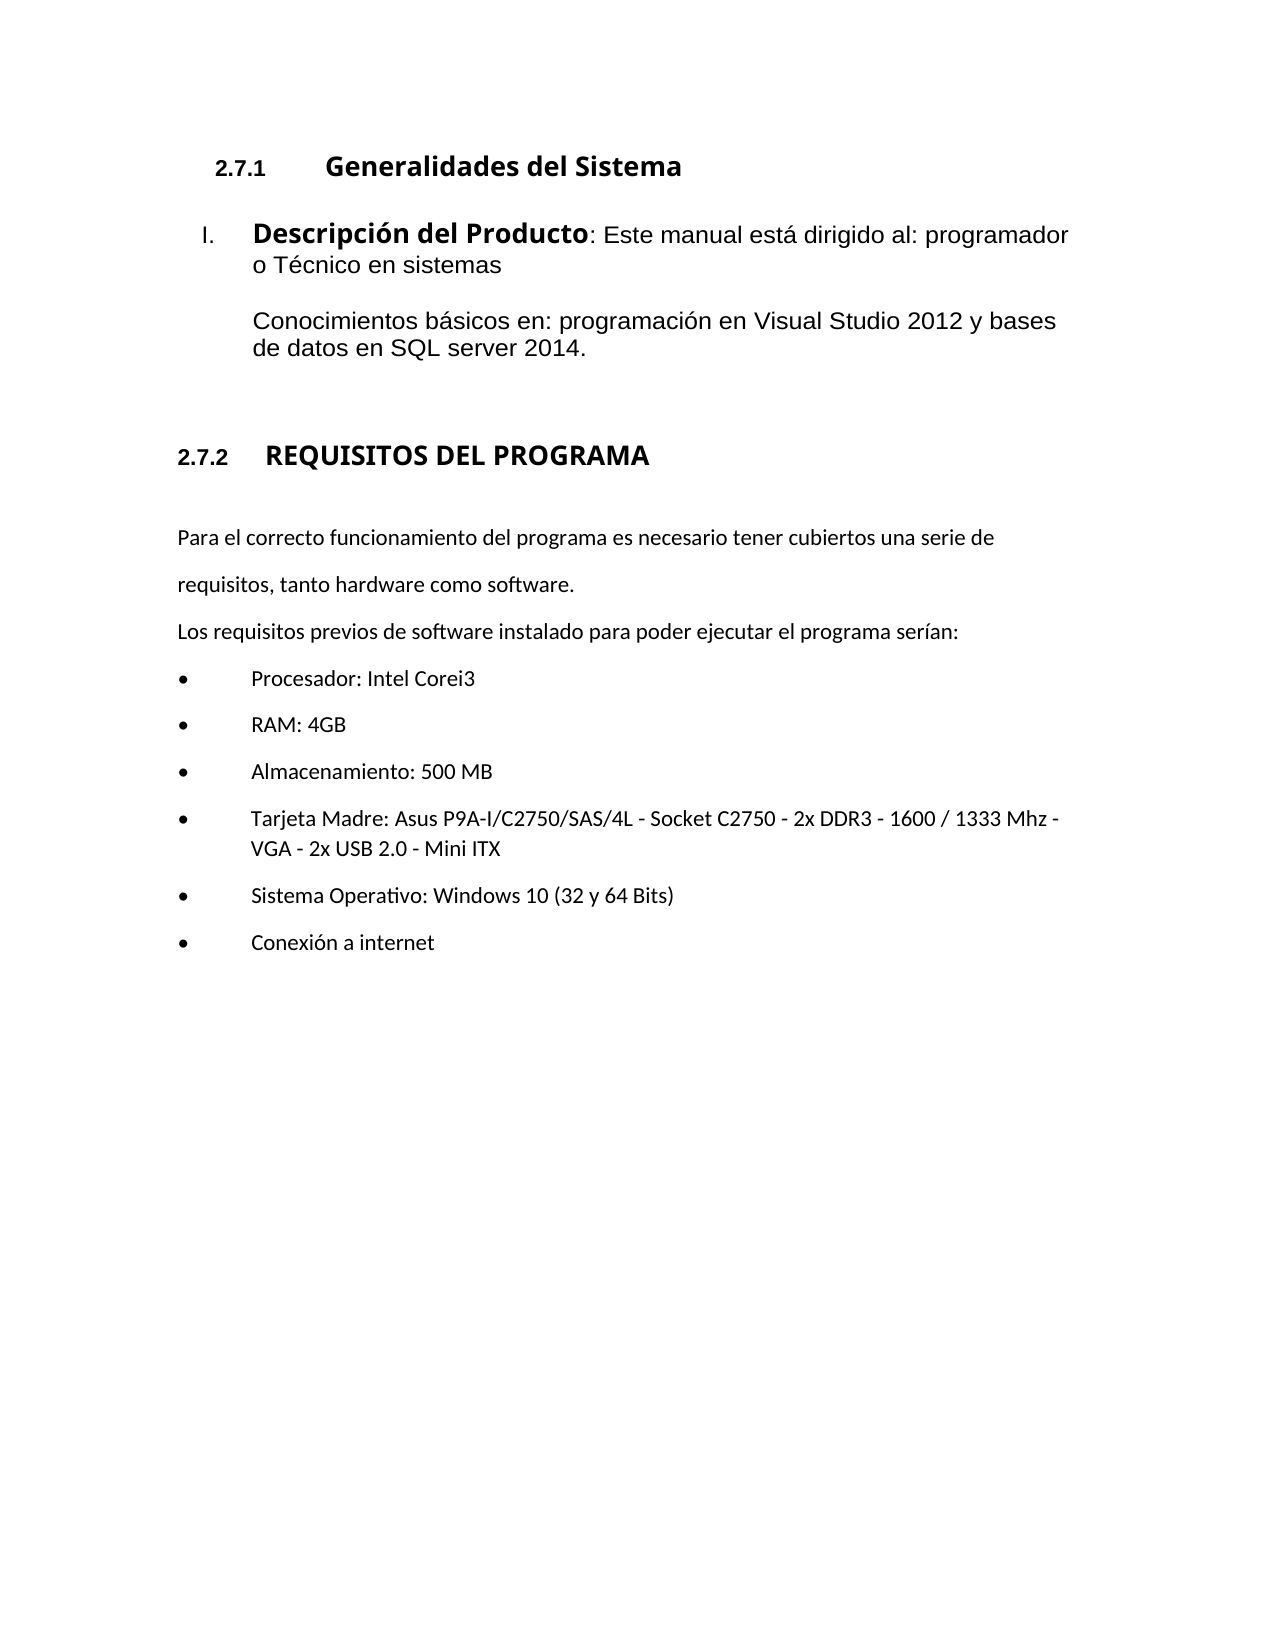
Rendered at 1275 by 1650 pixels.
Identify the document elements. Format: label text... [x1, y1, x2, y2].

list Descripción del Producto: Este manual está dirigido al: programador o Técnico en sistemas [215, 214, 1086, 279]
text • Tarjeta Madre: Asus P9A-I/C2750/SAS/4L - Socket C2750 - 2x DDR3 - 1600 / 1333 Mhz - VGA - 2x USB 2.0 - Mini ITX [177, 804, 1098, 862]
text • Sistema Operativo: Windows 10 (32 y 64 Bits) [177, 881, 1098, 909]
list Conocimientos básicos en: programación en Visual Studio 2012 y bases de datos en SQL server 2014. [252, 307, 1086, 362]
text requisitos, tanto hardware como software. [177, 570, 1098, 598]
text • RAM: 4GB [177, 711, 1098, 738]
text • Procesador: Intel Corei3 [177, 664, 1098, 692]
text • Almacenamiento: 500 MB [177, 757, 1098, 785]
subtitle REQUISITOS DEL PROGRAMA [177, 436, 1098, 473]
text • Conexión a internet [177, 928, 1098, 956]
text Los requisitos previos de software instalado para poder ejecutar el programa serían: [177, 617, 1098, 645]
subtitle Generalidades del Sistema [215, 148, 1098, 184]
text Para el correcto funcionamiento del programa es necesario tener cubiertos una serie de [177, 523, 1098, 551]
